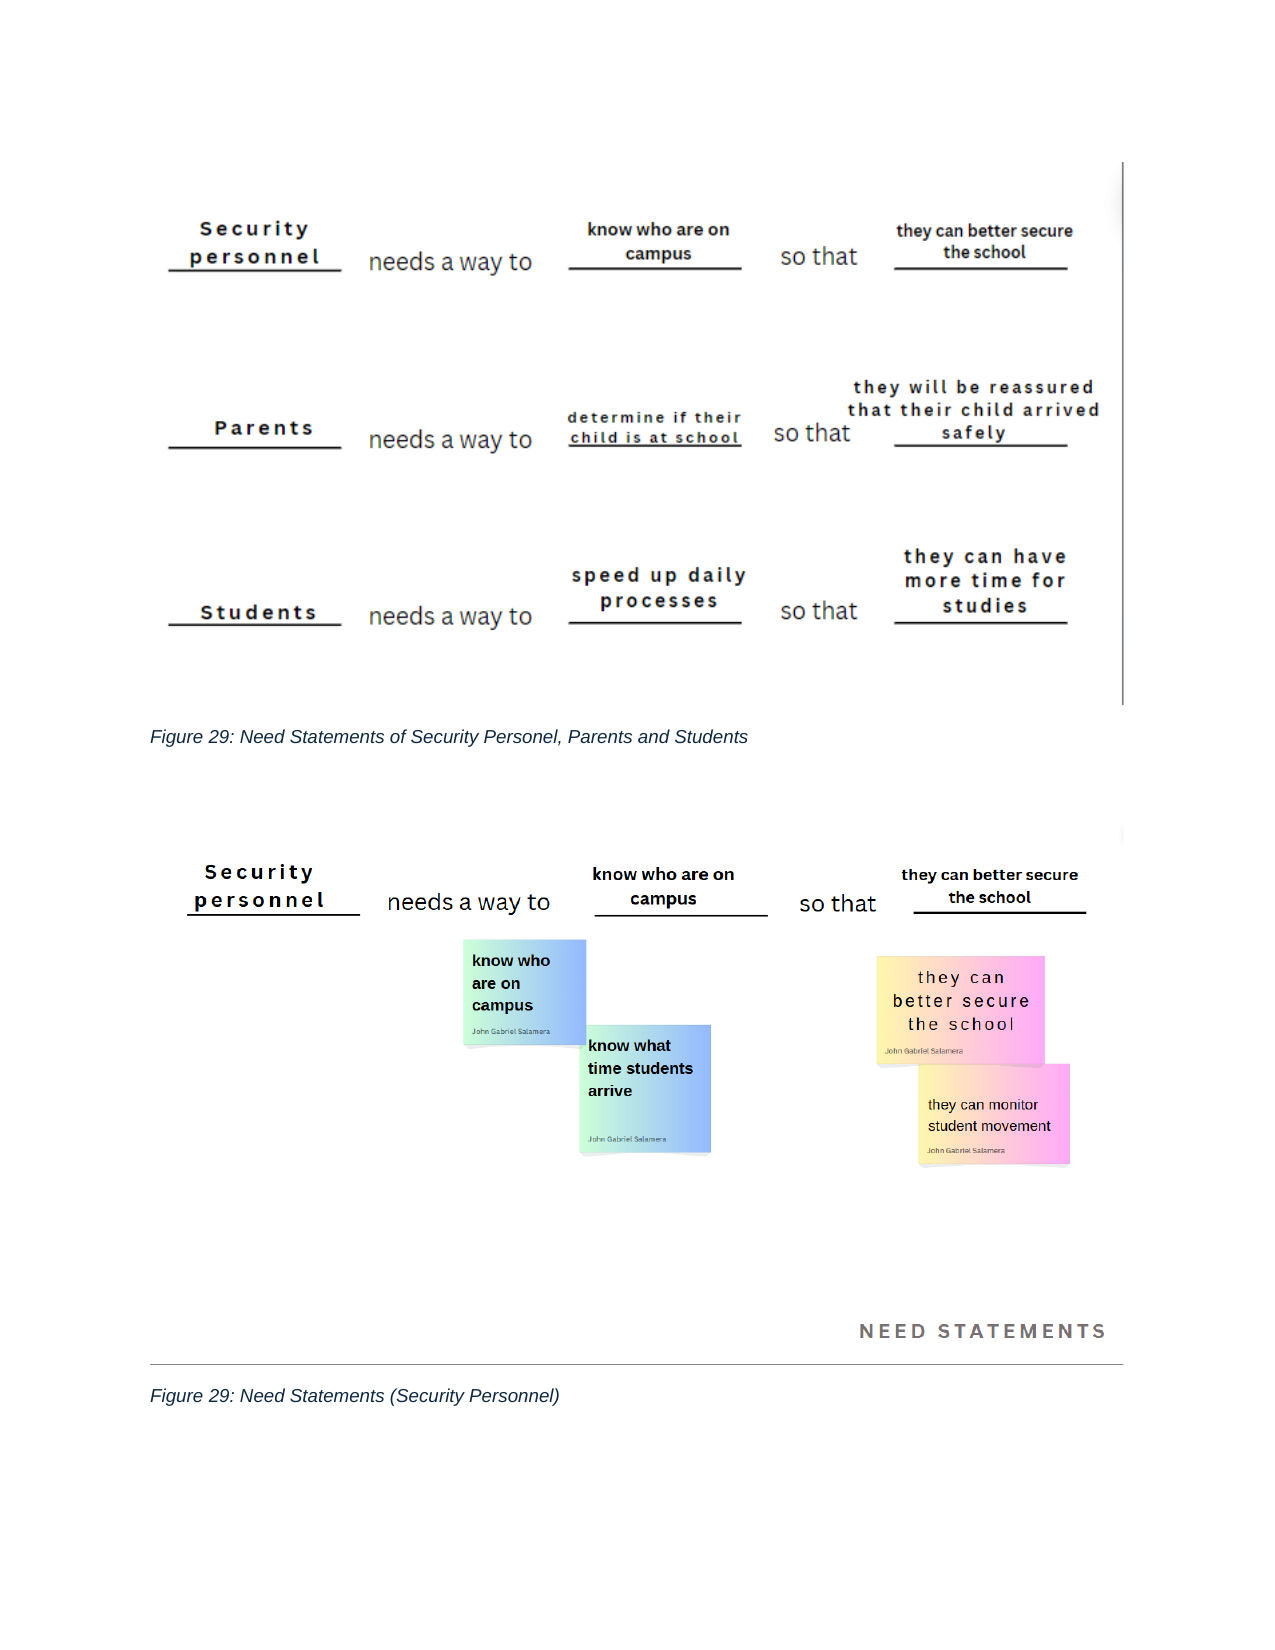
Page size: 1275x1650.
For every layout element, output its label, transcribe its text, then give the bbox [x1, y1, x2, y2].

picture [150, 162, 1124, 705]
text Figure 29: Need Statements (Security Personnel) [150, 1385, 1123, 1407]
picture [150, 816, 1124, 1365]
text Figure 29: Need Statements of Security Personel, Parents and Students [150, 725, 1123, 747]
